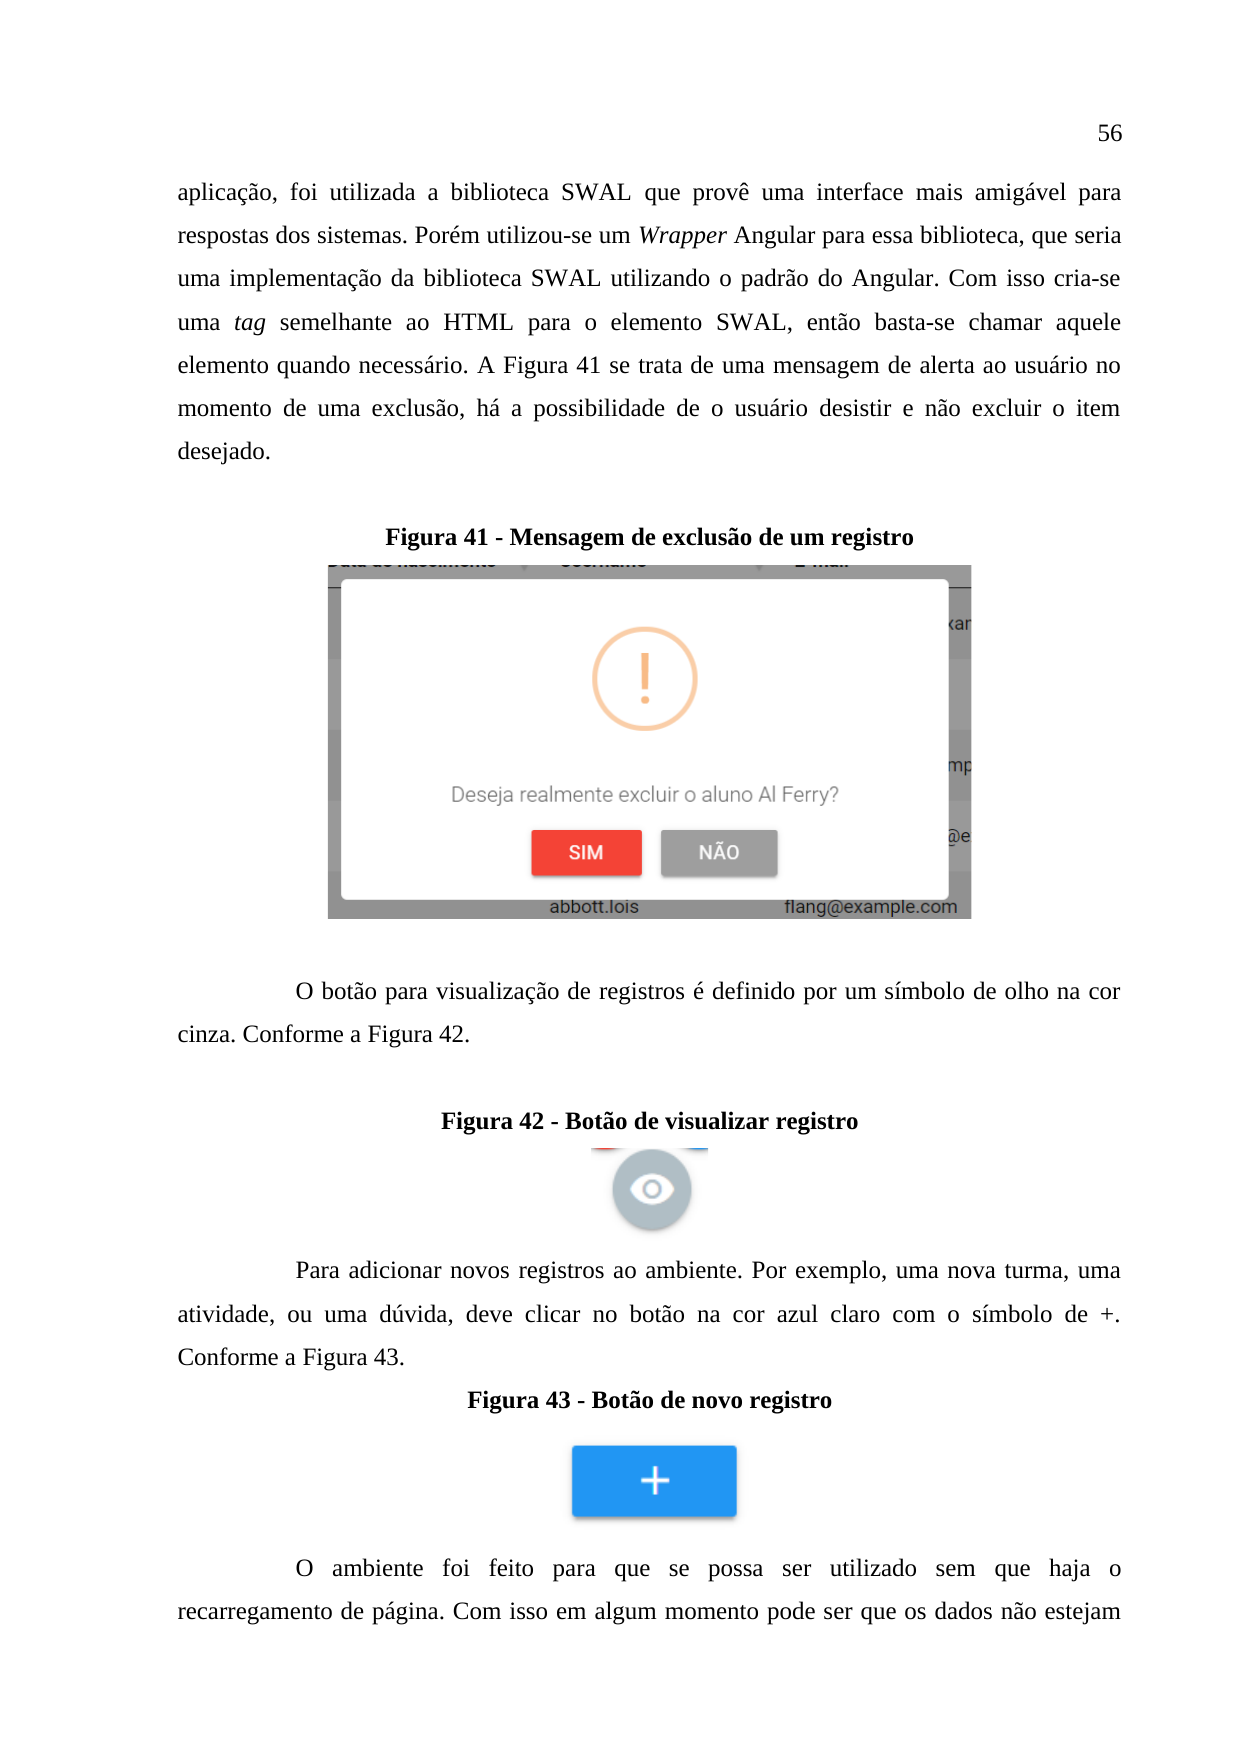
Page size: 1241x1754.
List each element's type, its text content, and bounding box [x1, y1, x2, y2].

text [177, 177, 1122, 465]
picture [327, 565, 972, 919]
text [177, 1553, 1122, 1625]
text O botão para visualização de registros é definido por um símbolo de olho na cor cinza. Conforme a . [177, 976, 1122, 1048]
picture [591, 1148, 709, 1242]
text Para adicionar novos registros ao ambiente. Por exemplo, uma nova turma, uma atividade, ou uma dúvida, deve clicar no botão na cor azul claro com o símbolo de +. Conforme a . [177, 1256, 1122, 1371]
picture [541, 1428, 759, 1539]
